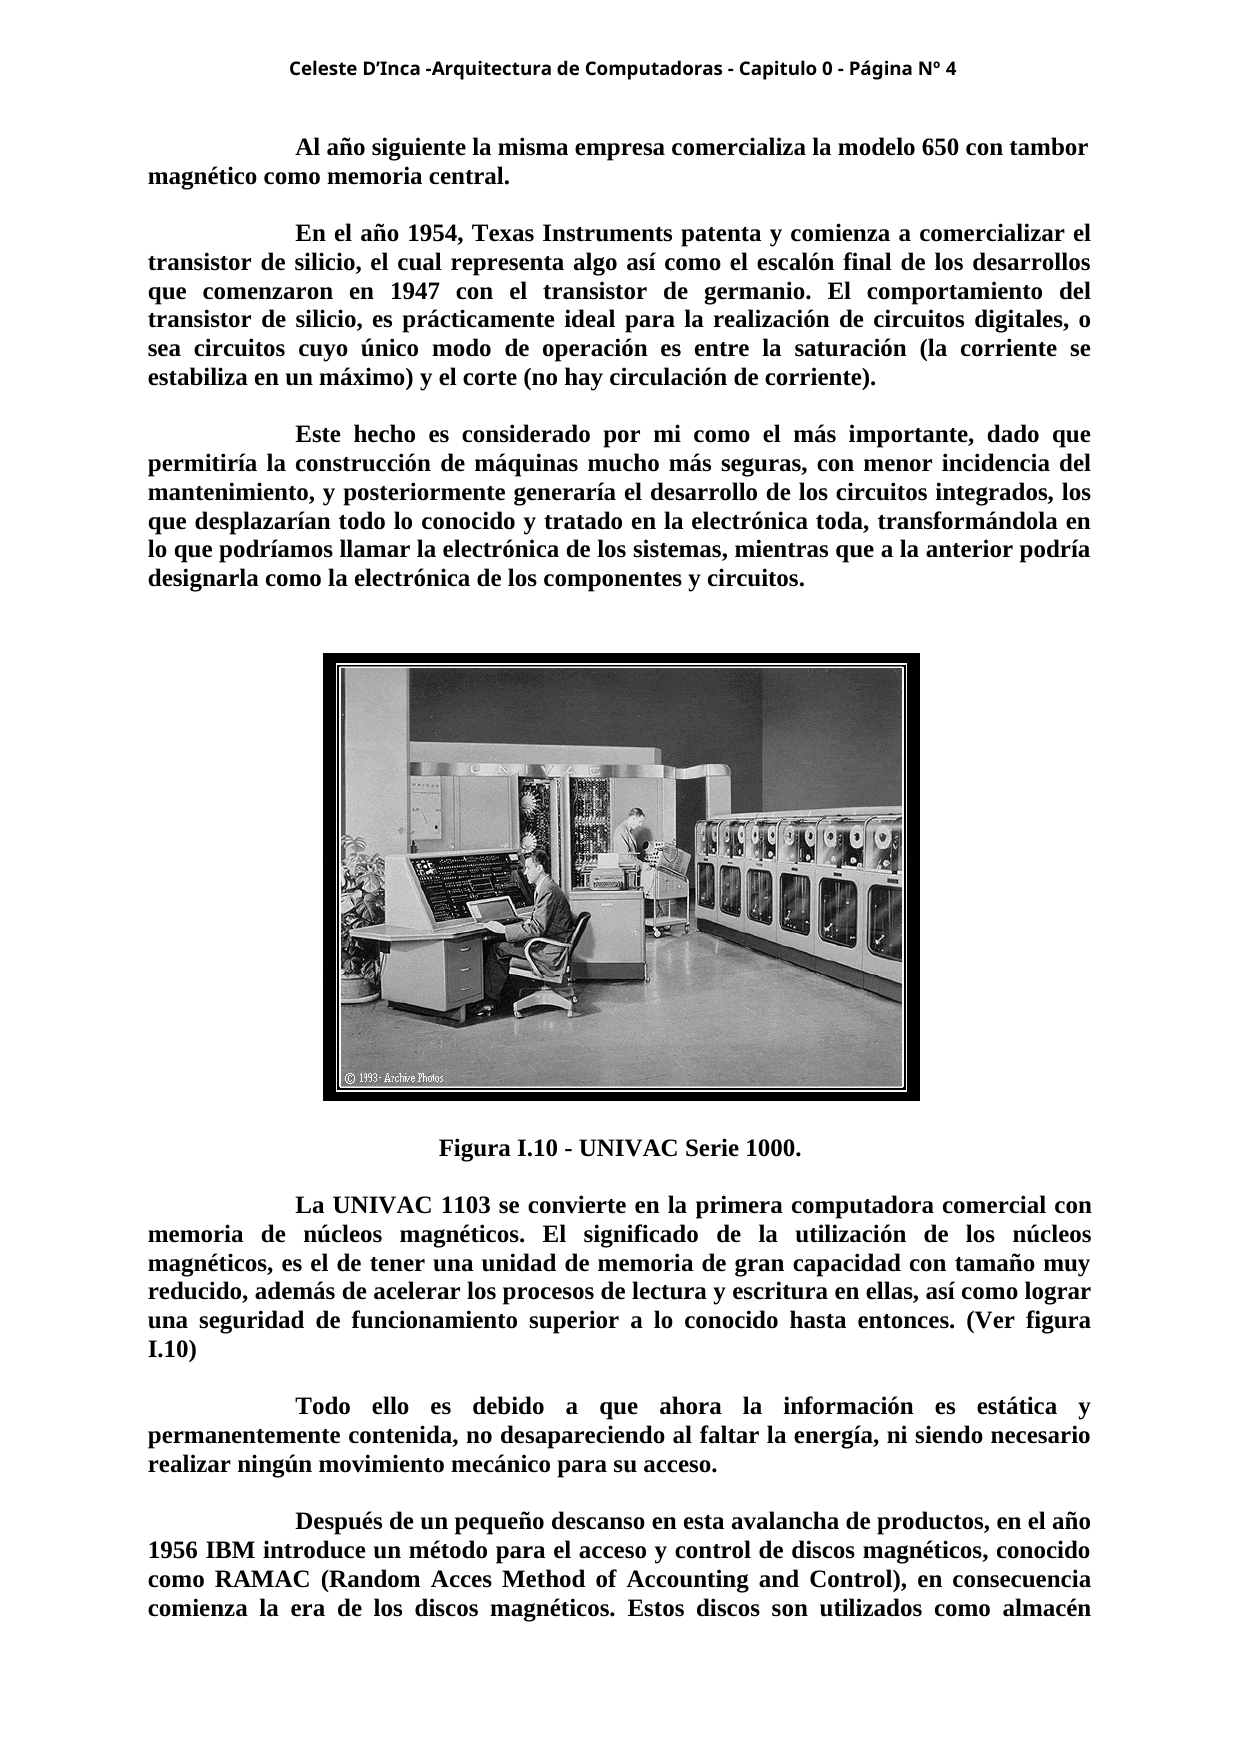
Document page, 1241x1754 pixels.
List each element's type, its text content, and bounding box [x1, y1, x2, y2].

text En el año 1954, Texas Instruments patenta y comienza a comercializar el transistor de silicio, el cual representa algo así como el escalón final de los desarrollos que comenzaron en 1947 con el transistor de germanio. El comportamiento del transistor de silicio, es prácticamente ideal para la realización de circuitos digitales, o sea circuitos cuyo único modo de operación es entre la saturación (la corriente se estabiliza en un máximo) y el corte (no hay circulación de corriente). [148, 218, 1092, 391]
text 1103 se convierte en la primera computadora comercial con memoria de núcleos magnéticos. El significado de la utilización de los núcleos magnéticos, es el de tener una unidad de memoria de gran capacidad con tamaño muy reducido, además de acelerar los procesos de lectura y escritura en ellas, así como lograr una seguridad de funcionamiento superior a lo conocido hasta entonces. (Ver figura I.10) [148, 1190, 1092, 1363]
text Al año siguiente la misma empresa comercializa la modelo 650 con tambor magnético como memoria central. [148, 132, 1092, 189]
picture [323, 653, 920, 1101]
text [148, 1506, 1092, 1621]
text Este hecho es considerado por mi como el más importante, dado que permitiría la construcción de máquinas mucho más seguras, con menor incidencia del mantenimiento, y posteriormente generaría el desarrollo de los circuitos integrados, los que desplazarían todo lo conocido y tratado en la electrónica toda, transformándola en lo que podríamos llamar la electrónica de los sistemas, mientras que a la anterior podría designarla como la electrónica de los componentes y circuitos. [148, 419, 1092, 592]
text Figura I.10 - UNIVAC Serie 1000. [148, 1133, 1092, 1161]
text Todo ello es debido a que ahora la información es estática y permanentemente contenida, no desapareciendo al faltar la energía, ni siendo necesario realizar ningún movimiento mecánico para su acceso. [148, 1391, 1092, 1478]
